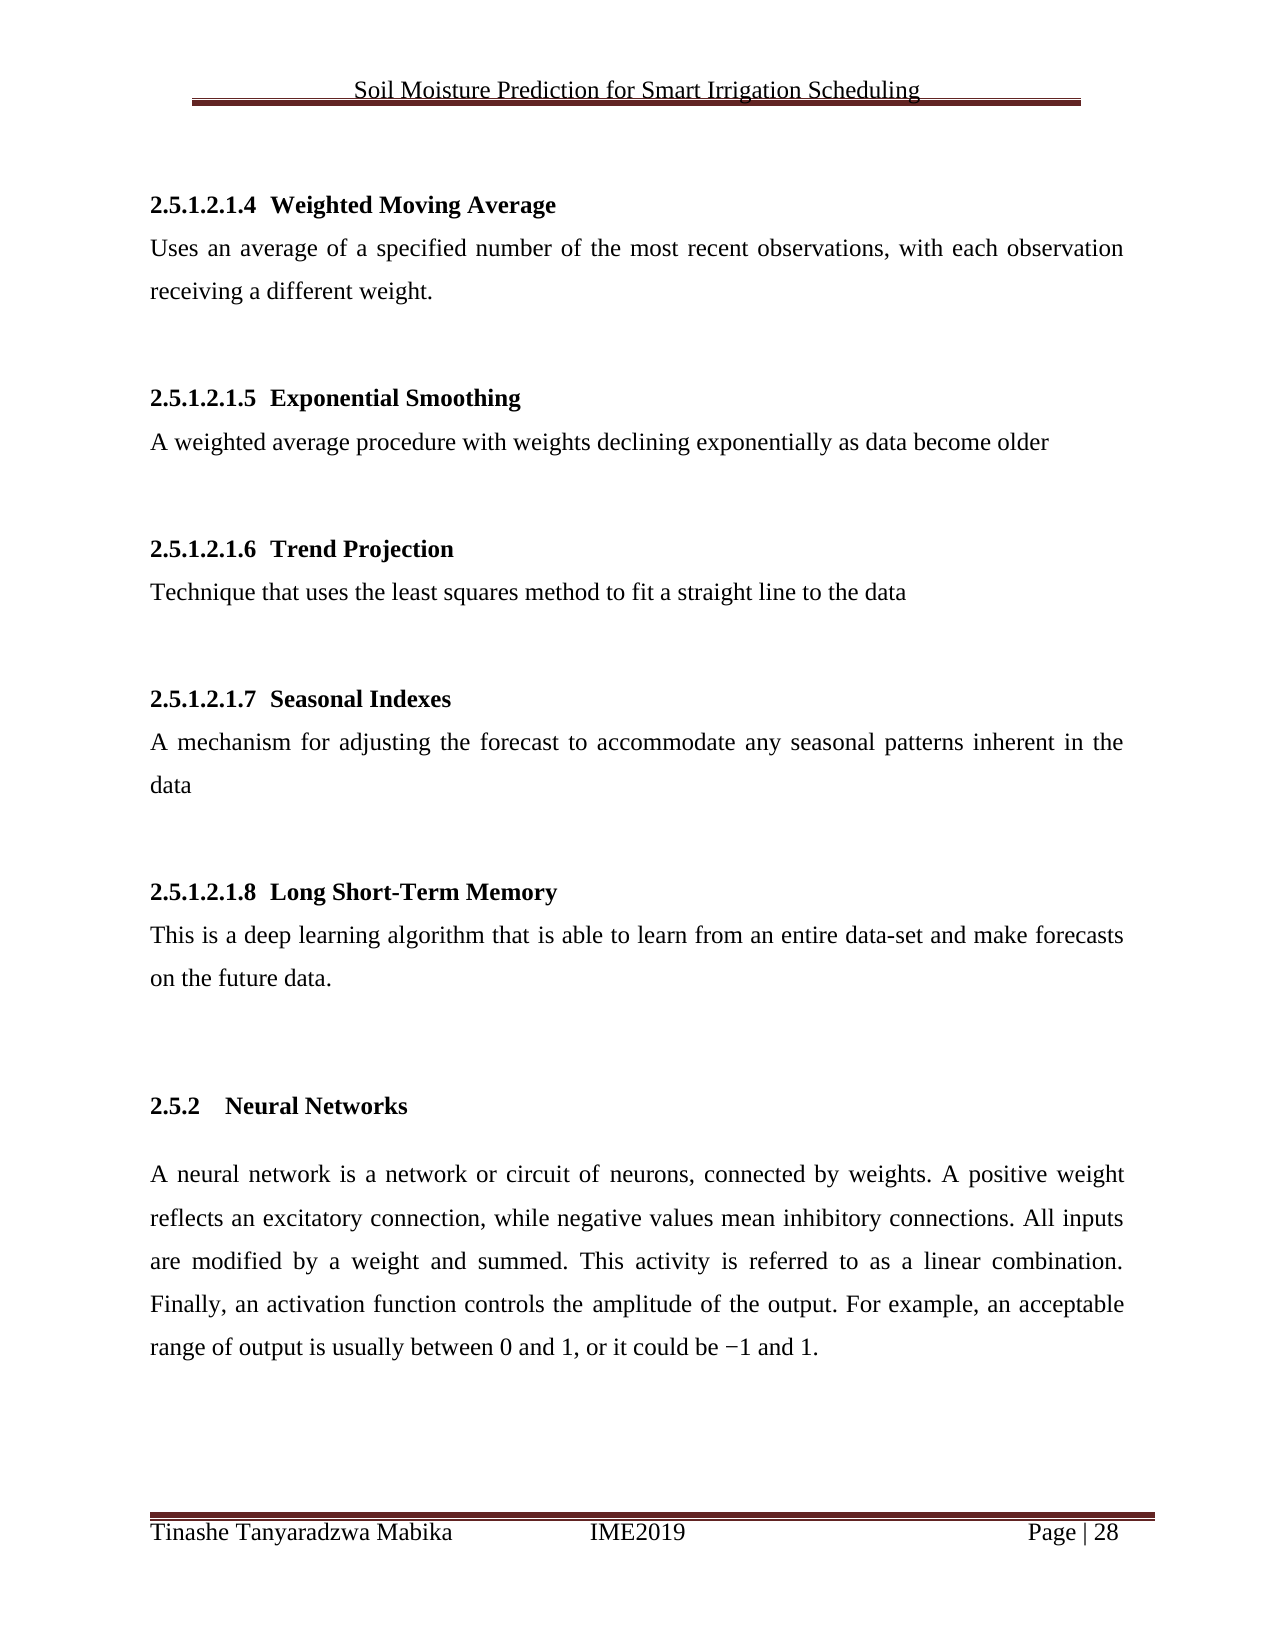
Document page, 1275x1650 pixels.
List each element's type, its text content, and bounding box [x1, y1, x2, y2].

text This is a deep learning algorithm that is able to learn from an entire data-set and make forecasts on the future data. [150, 920, 1125, 992]
subtitle Long Short-Term Memory [150, 877, 1125, 906]
text Technique that uses the least squares method to fit a straight line to the data [150, 577, 1125, 606]
subtitle Seasonal Indexes [150, 684, 1125, 713]
text Uses an average of a specified number of the most recent observations, with each observation receiving a different weight. [150, 233, 1125, 305]
text A weighted average procedure with weights declining exponentially as data become older [150, 427, 1125, 455]
text A mechanism for adjusting the forecast to accommodate any seasonal patterns inherent in the data [150, 727, 1125, 799]
text A neural network is a network or circuit of neurons, connected by weights. A positive weight reflects an excitatory connection, while negative values mean inhibitory connections. All inputs are modified by a weight and summed. This activity is referred to as a linear combination. Finally, an activation function controls the amplitude of the output. For example, an acceptable range of output is usually between 0 and 1, or it could be −1 and 1. [150, 1159, 1125, 1361]
subtitle Exponential Smoothing [150, 383, 1125, 412]
subtitle Neural Networks [150, 1091, 1125, 1120]
subtitle Trend Projection [150, 534, 1125, 562]
subtitle Weighted Moving Average [150, 190, 1125, 219]
